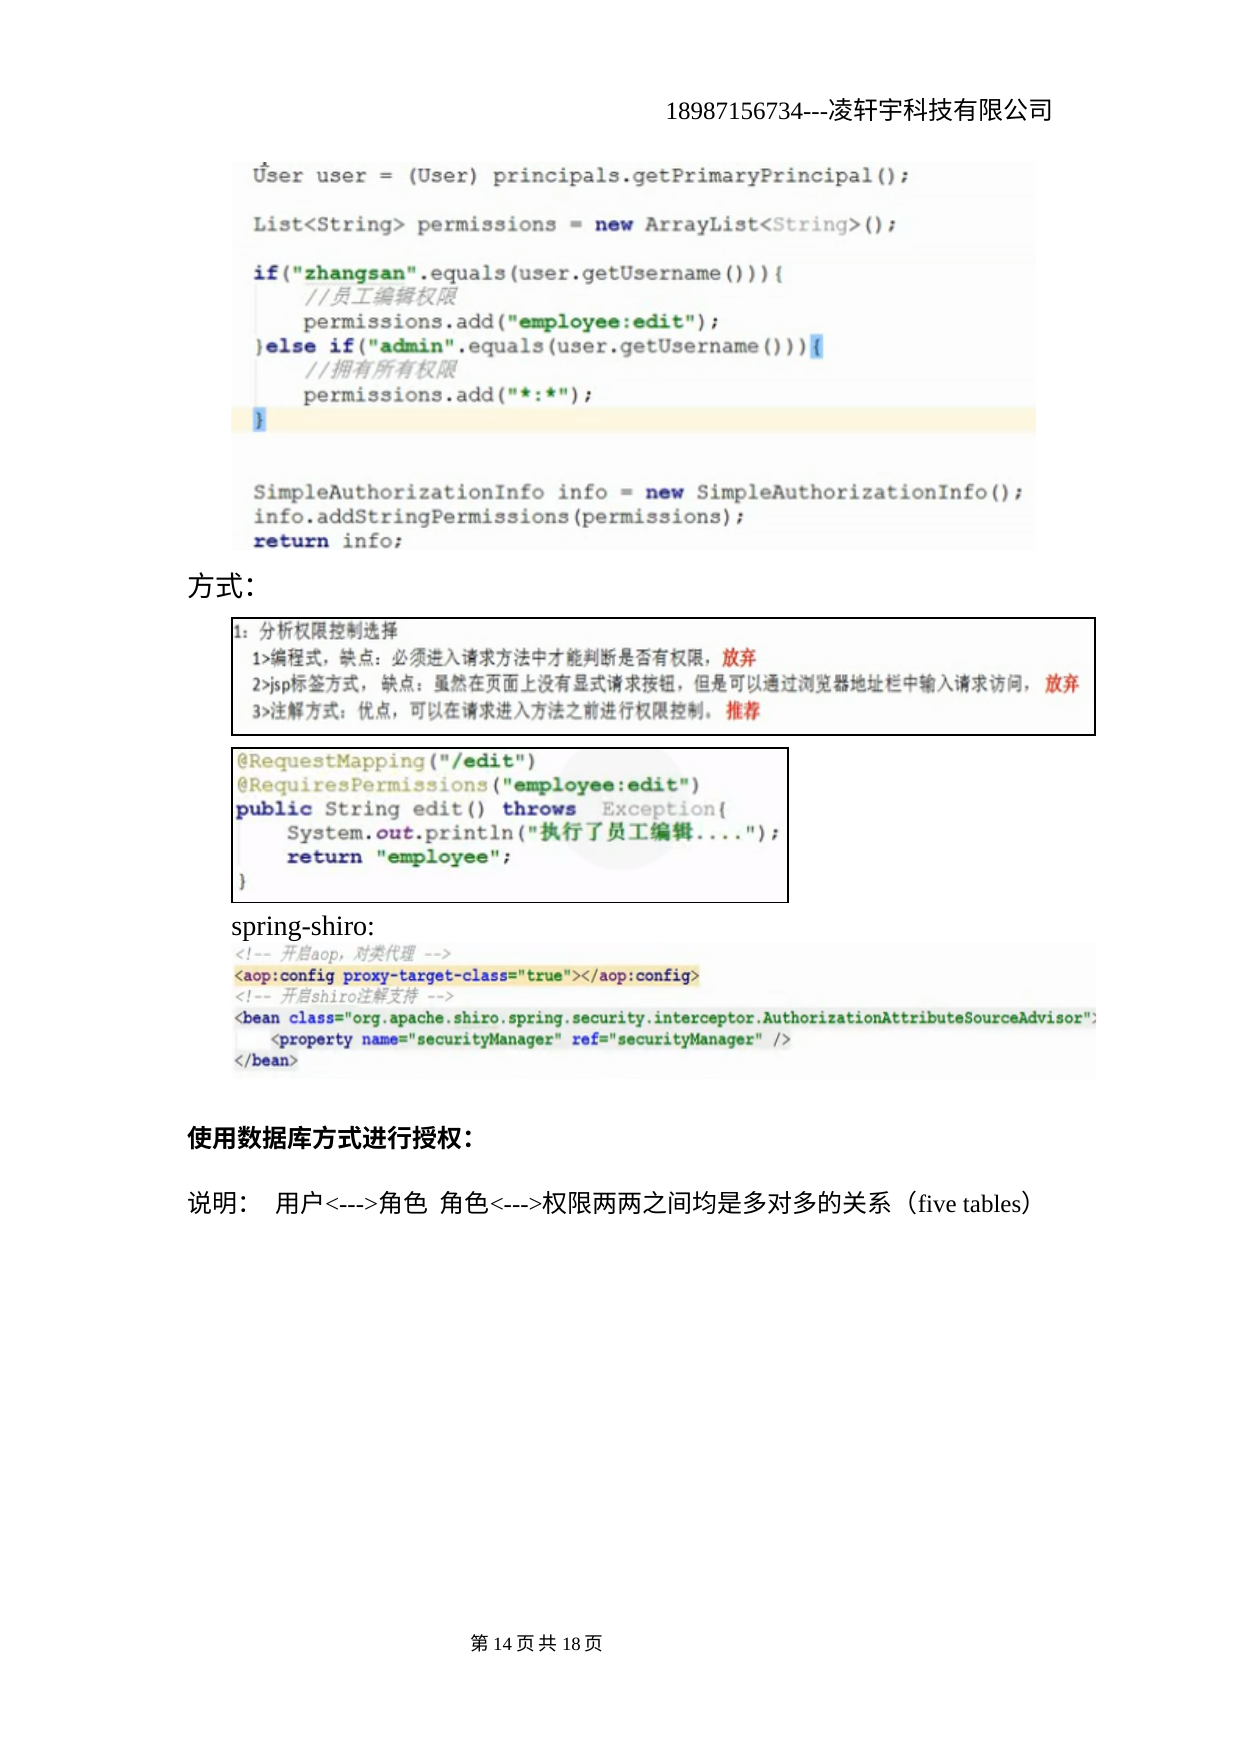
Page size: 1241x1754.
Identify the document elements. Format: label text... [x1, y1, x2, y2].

picture [231, 162, 1036, 550]
picture [233, 619, 1094, 734]
text 使用数据库方式进行授权： [187, 1104, 1053, 1169]
text 说明： 用户<--->角色 角色<--->权限两两之间均是多对多的关系（five tables） [187, 1169, 1053, 1234]
picture [233, 749, 787, 902]
text 方式： [187, 552, 1053, 617]
picture [231, 942, 1097, 1079]
text spring-shiro: [187, 909, 1053, 942]
